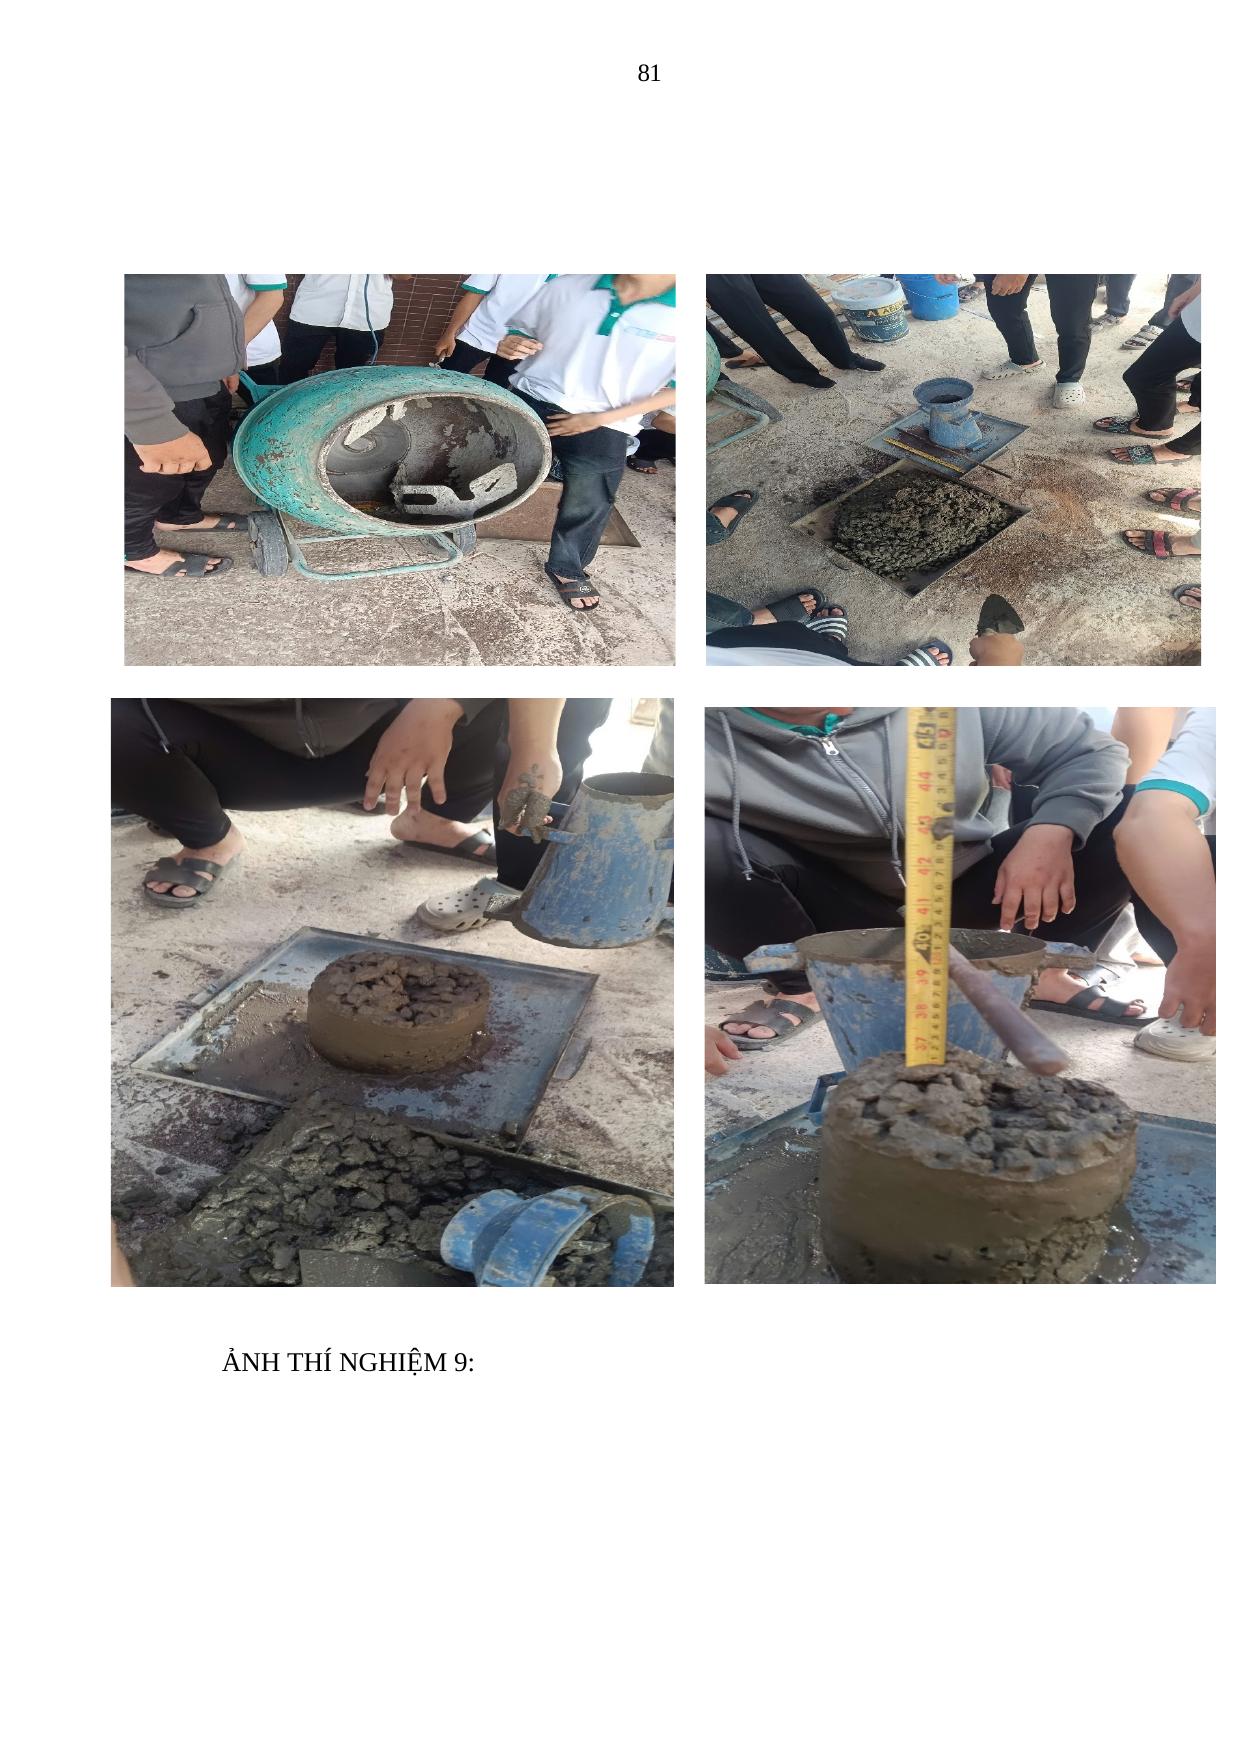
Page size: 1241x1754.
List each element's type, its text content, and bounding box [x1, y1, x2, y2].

picture [110, 698, 674, 1287]
picture [704, 707, 1216, 1284]
picture [706, 274, 1202, 666]
picture [124, 274, 676, 666]
list ẢNH THÍ NGHIỆM 9: [222, 1346, 1181, 1377]
